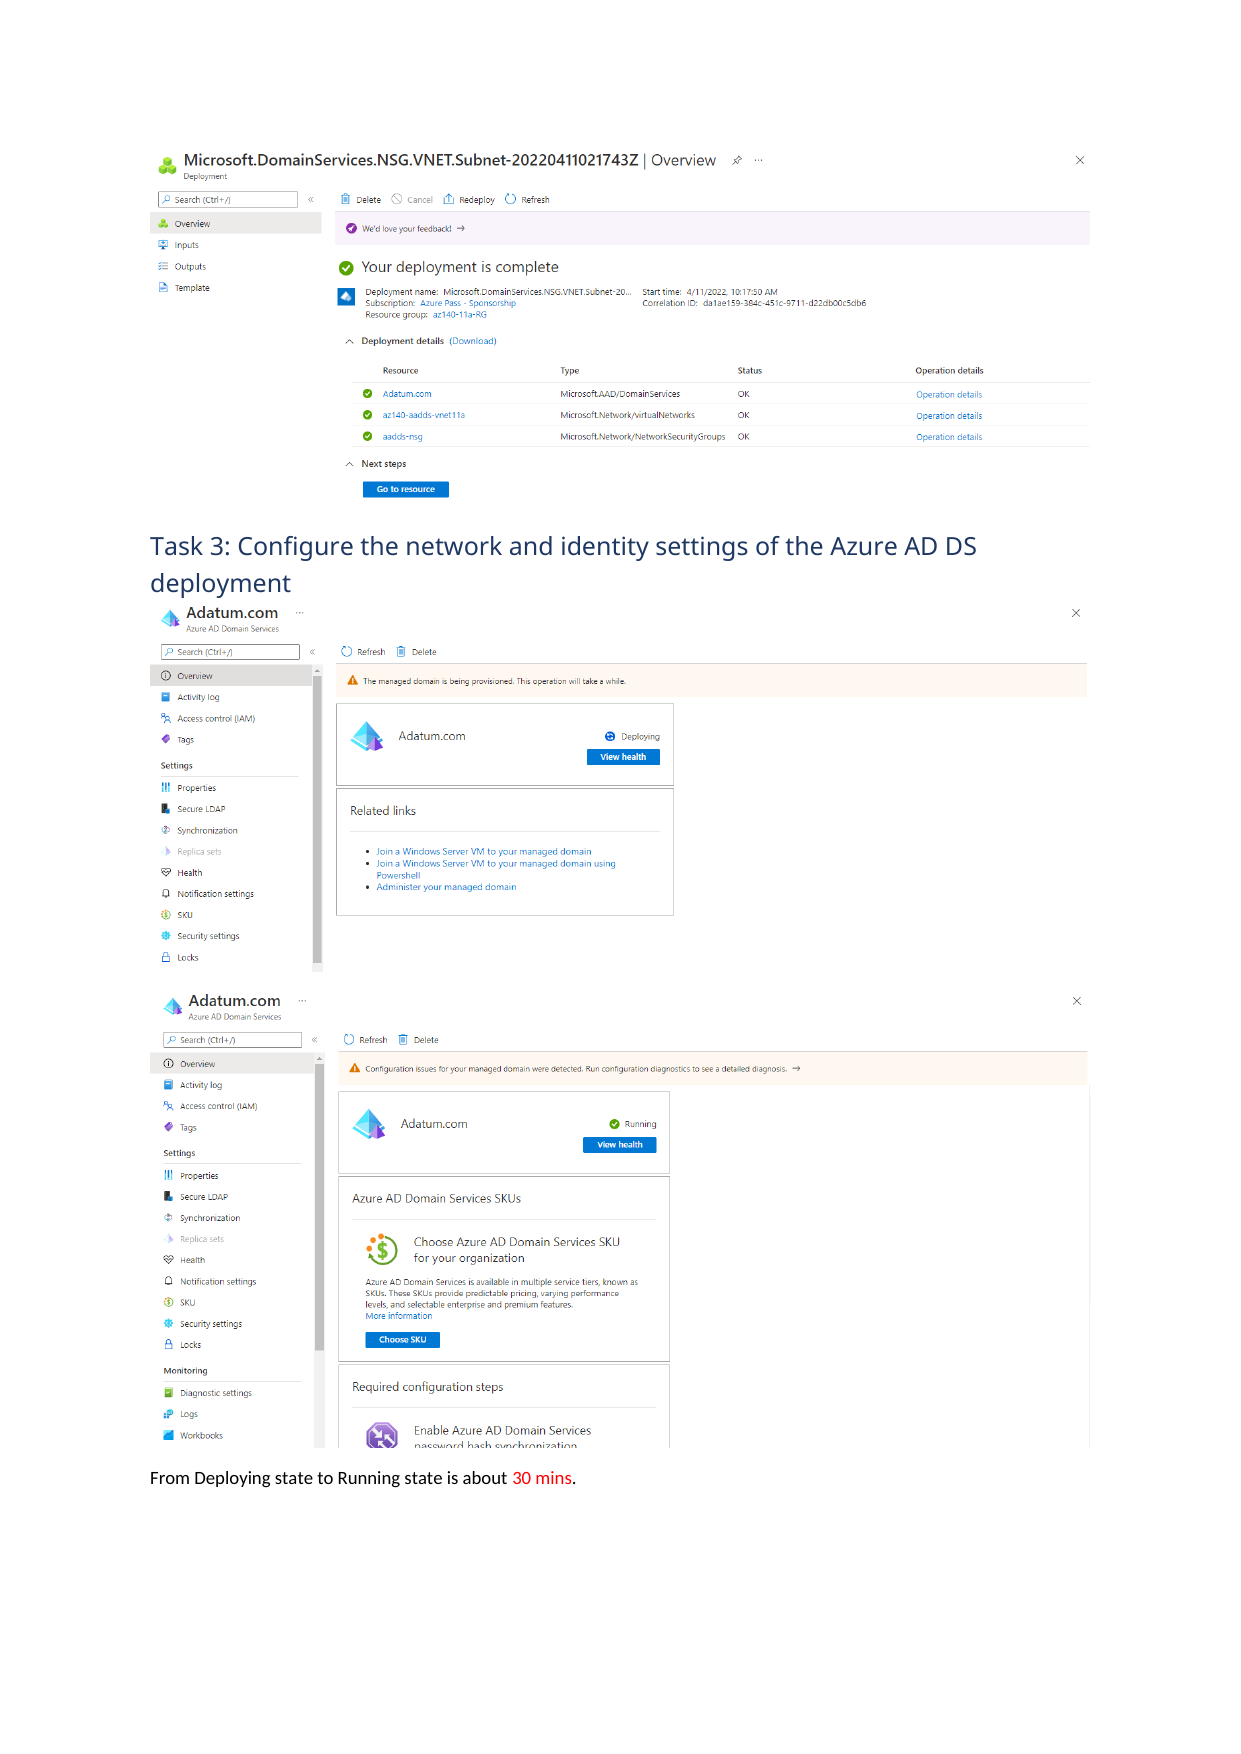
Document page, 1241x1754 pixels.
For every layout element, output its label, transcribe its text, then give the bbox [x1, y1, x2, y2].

picture [150, 990, 1091, 1448]
picture [150, 602, 1091, 972]
subtitle Task 3: Configure the network and identity settings of the Azure AD DS deployment [150, 529, 1090, 600]
picture [150, 150, 1091, 510]
text From Deploying state to Running state is about 30 mins. [150, 1466, 1090, 1489]
